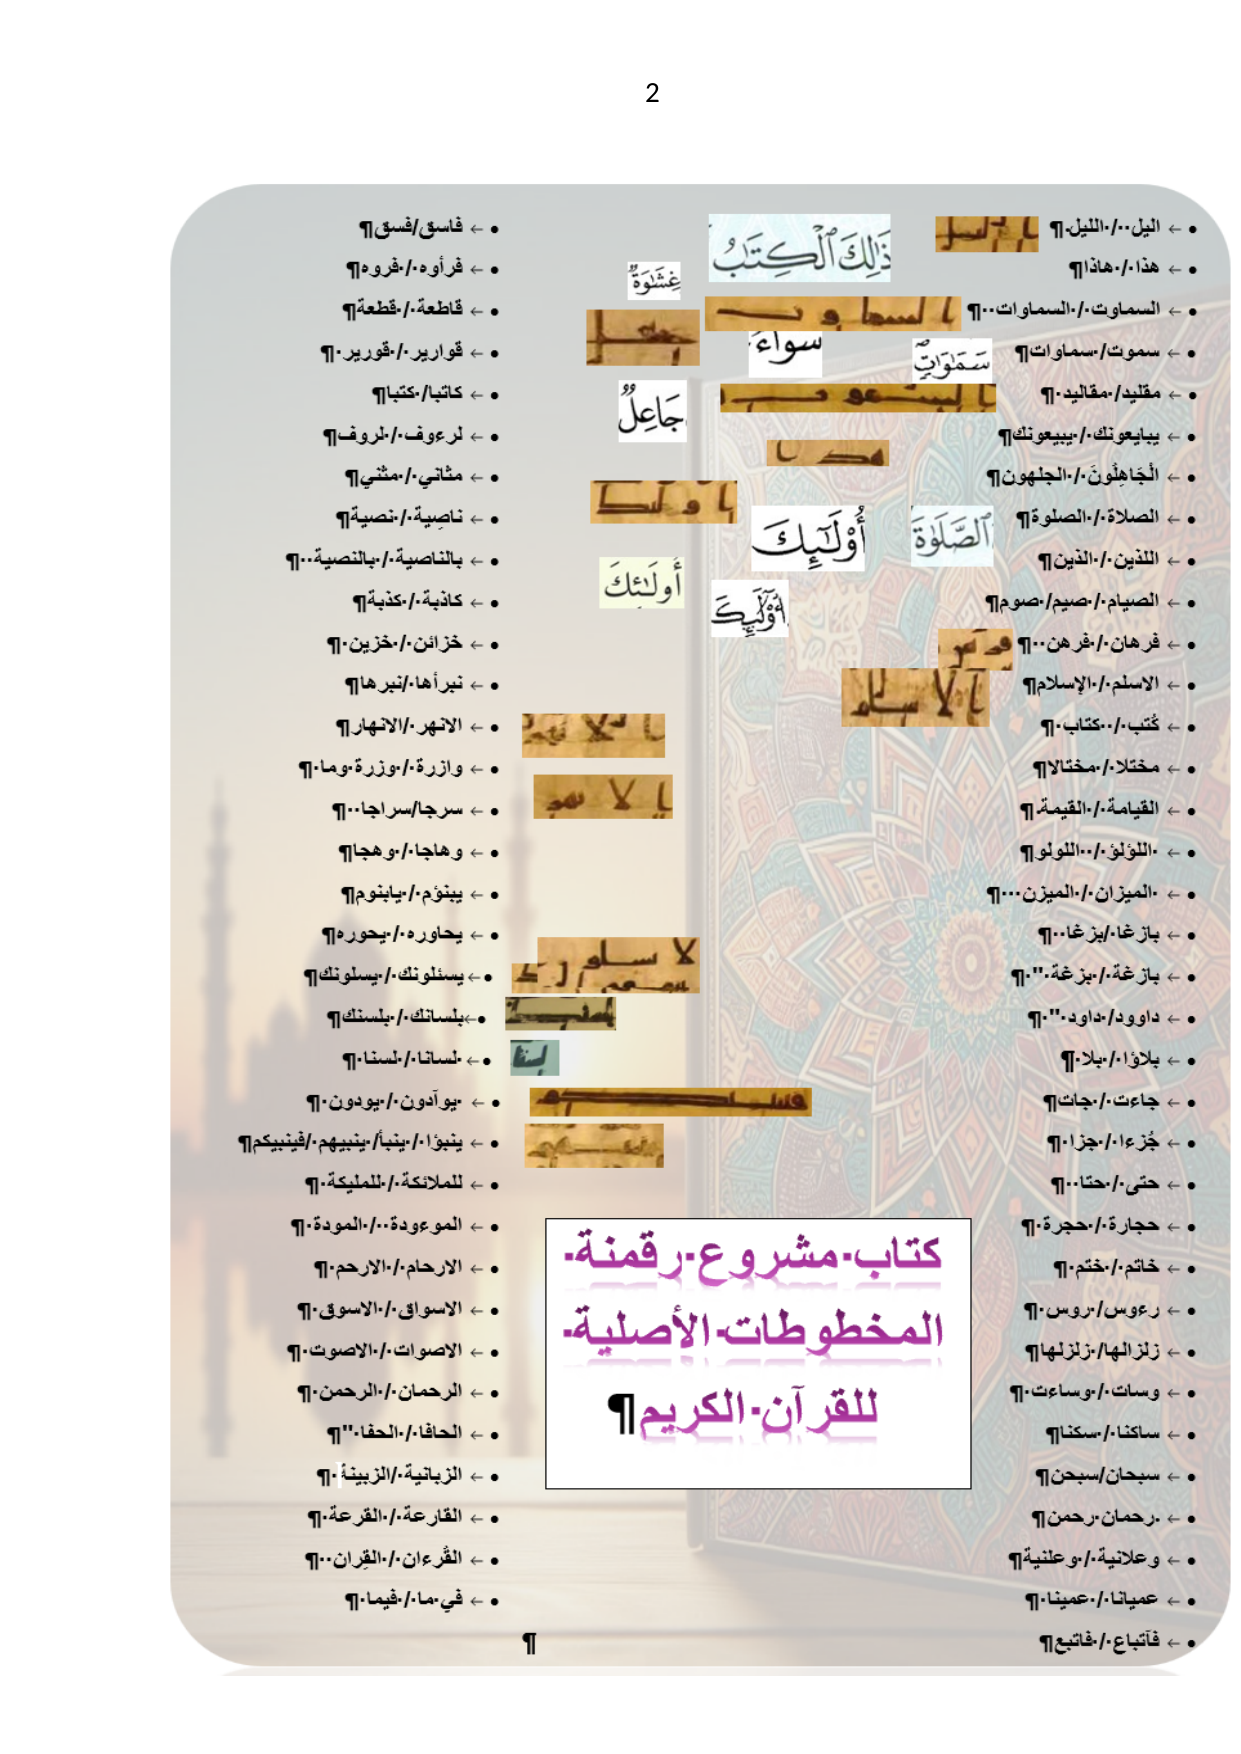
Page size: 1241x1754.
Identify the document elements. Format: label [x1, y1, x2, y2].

picture [128, 177, 1241, 1676]
